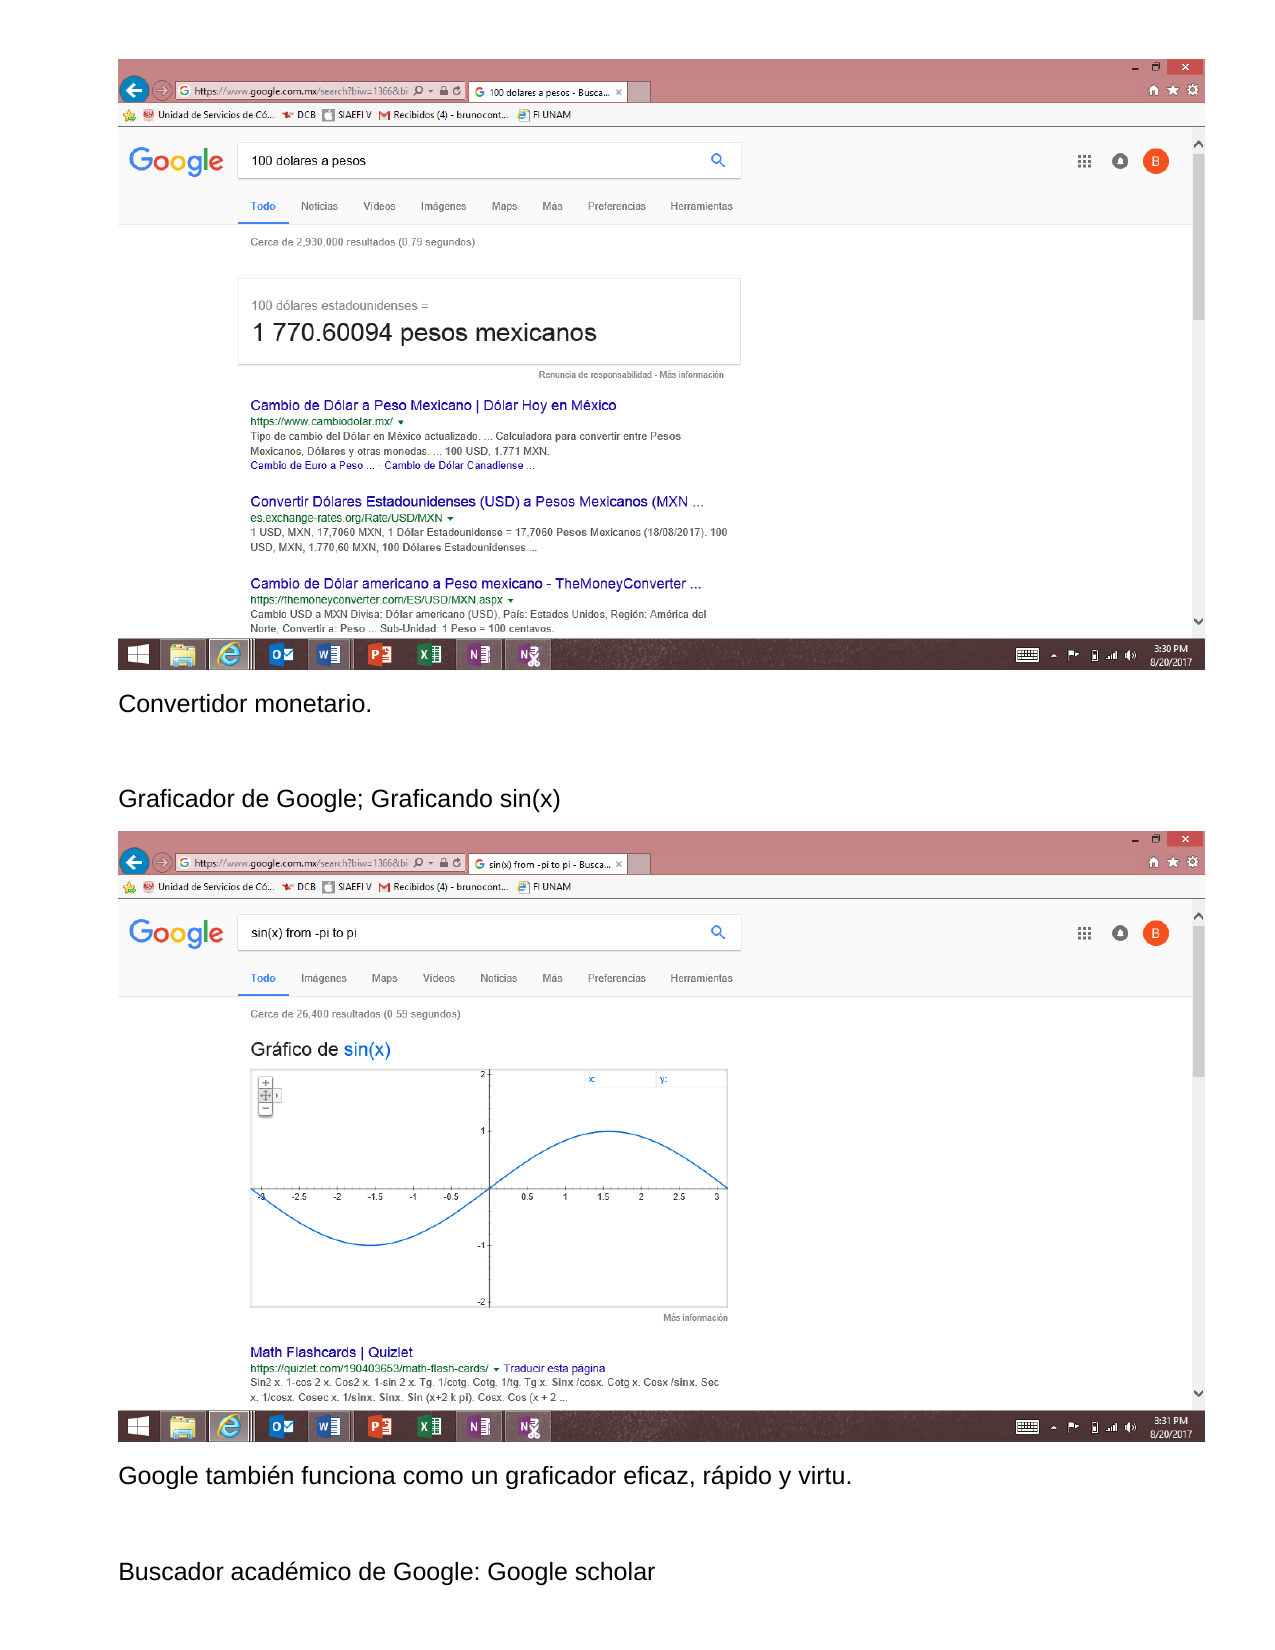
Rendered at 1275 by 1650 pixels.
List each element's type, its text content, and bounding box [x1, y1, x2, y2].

text Graficador de Google; Graficando sin(x) [118, 784, 1205, 813]
picture [118, 831, 1205, 1442]
picture [118, 59, 1205, 670]
text Convertidor monetario. [118, 688, 1205, 717]
text Buscador académico de Google: Google scholar [118, 1556, 1205, 1585]
text Google también funciona como un graficador eficaz, rápido y virtu. [118, 1461, 1205, 1490]
